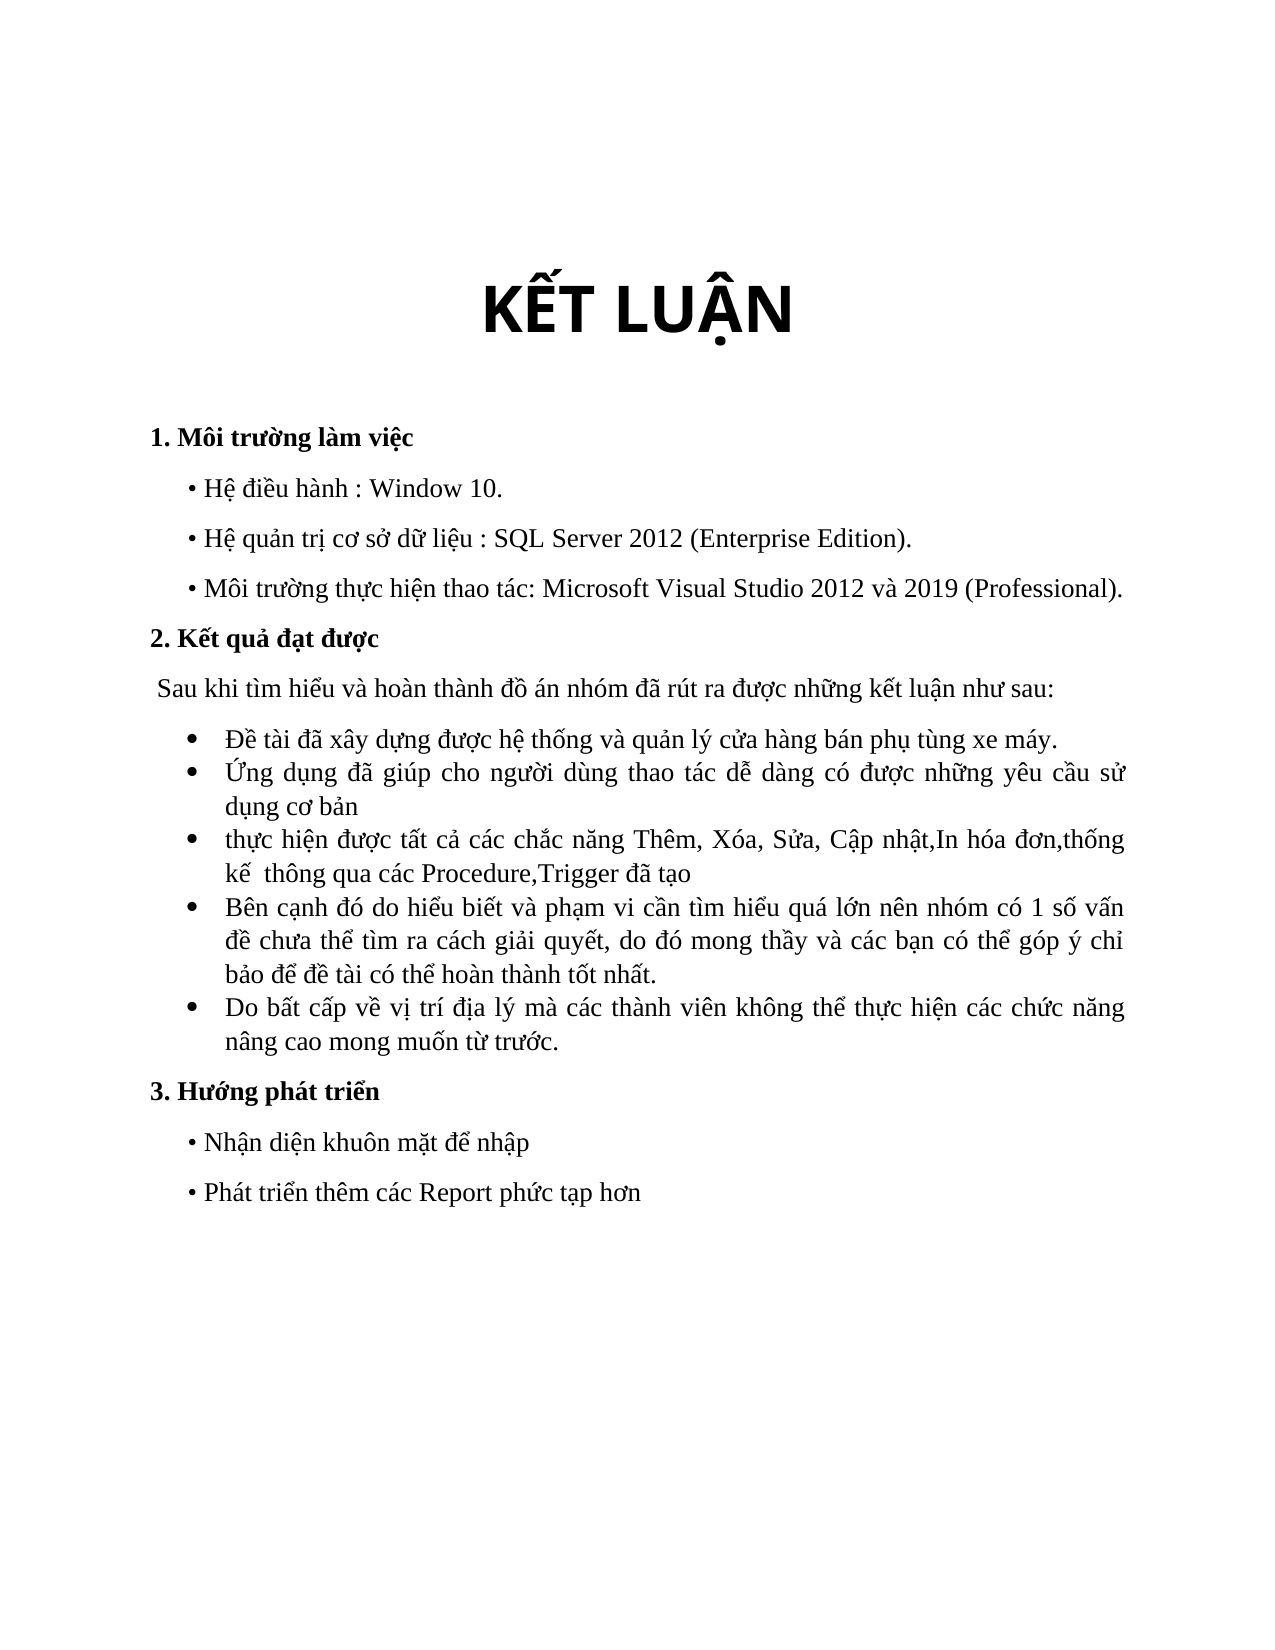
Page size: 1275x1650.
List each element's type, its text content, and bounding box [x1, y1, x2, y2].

text • Phát triển thêm các Report phức tạp hơn [187, 1176, 1125, 1207]
text • Môi trường thực hiện thao tác: Microsoft Visual Studio 2012 và 2019 (Professional). [187, 572, 1125, 603]
text 1. Môi trường làm việc [150, 421, 1125, 453]
text 3. Hướng phát triển [150, 1075, 1125, 1107]
list Do bất cấp về vị trí địa lý mà các thành viên không thể thực hiện các chức năng nâng cao mong muốn từ trước. [187, 992, 1125, 1056]
text • Nhận diện khuôn mặt để nhập [187, 1126, 1125, 1157]
text KẾT LUẬN [150, 263, 1125, 351]
text • Hệ quản trị cơ sở dữ liệu : SQL Server 2012 (Enterprise Edition). [187, 522, 1125, 553]
list Bên cạnh đó do hiểu biết và phạm vi cần tìm hiểu quá lớn nên nhóm có 1 số vấn đề chưa thể tìm ra cách giải quyết, do đó mong thầy và các bạn có thể góp ý chỉ bảo để đề tài có thể hoàn thành tốt nhất. [187, 891, 1125, 989]
text • Hệ điều hành : Window 10. [187, 472, 1125, 503]
text Sau khi tìm hiểu và hoàn thành đồ án nhóm đã rút ra được những kết luận như sau: [150, 672, 1125, 704]
list thực hiện được tất cả các chắc năng Thêm, Xóa, Sửa, Cập nhật,In hóa đơn,thống kế thông qua các Procedure,Trigger đã tạo [187, 824, 1125, 888]
list Ứng dụng đã giúp cho người dùng thao tác dễ dàng có được những yêu cầu sử dụng cơ bản [187, 756, 1125, 821]
text 2. Kết quả đạt được [150, 622, 1125, 653]
list Đề tài đã xây dựng được hệ thống và quản lý cửa hàng bán phụ tùng xe máy. [187, 723, 1125, 754]
